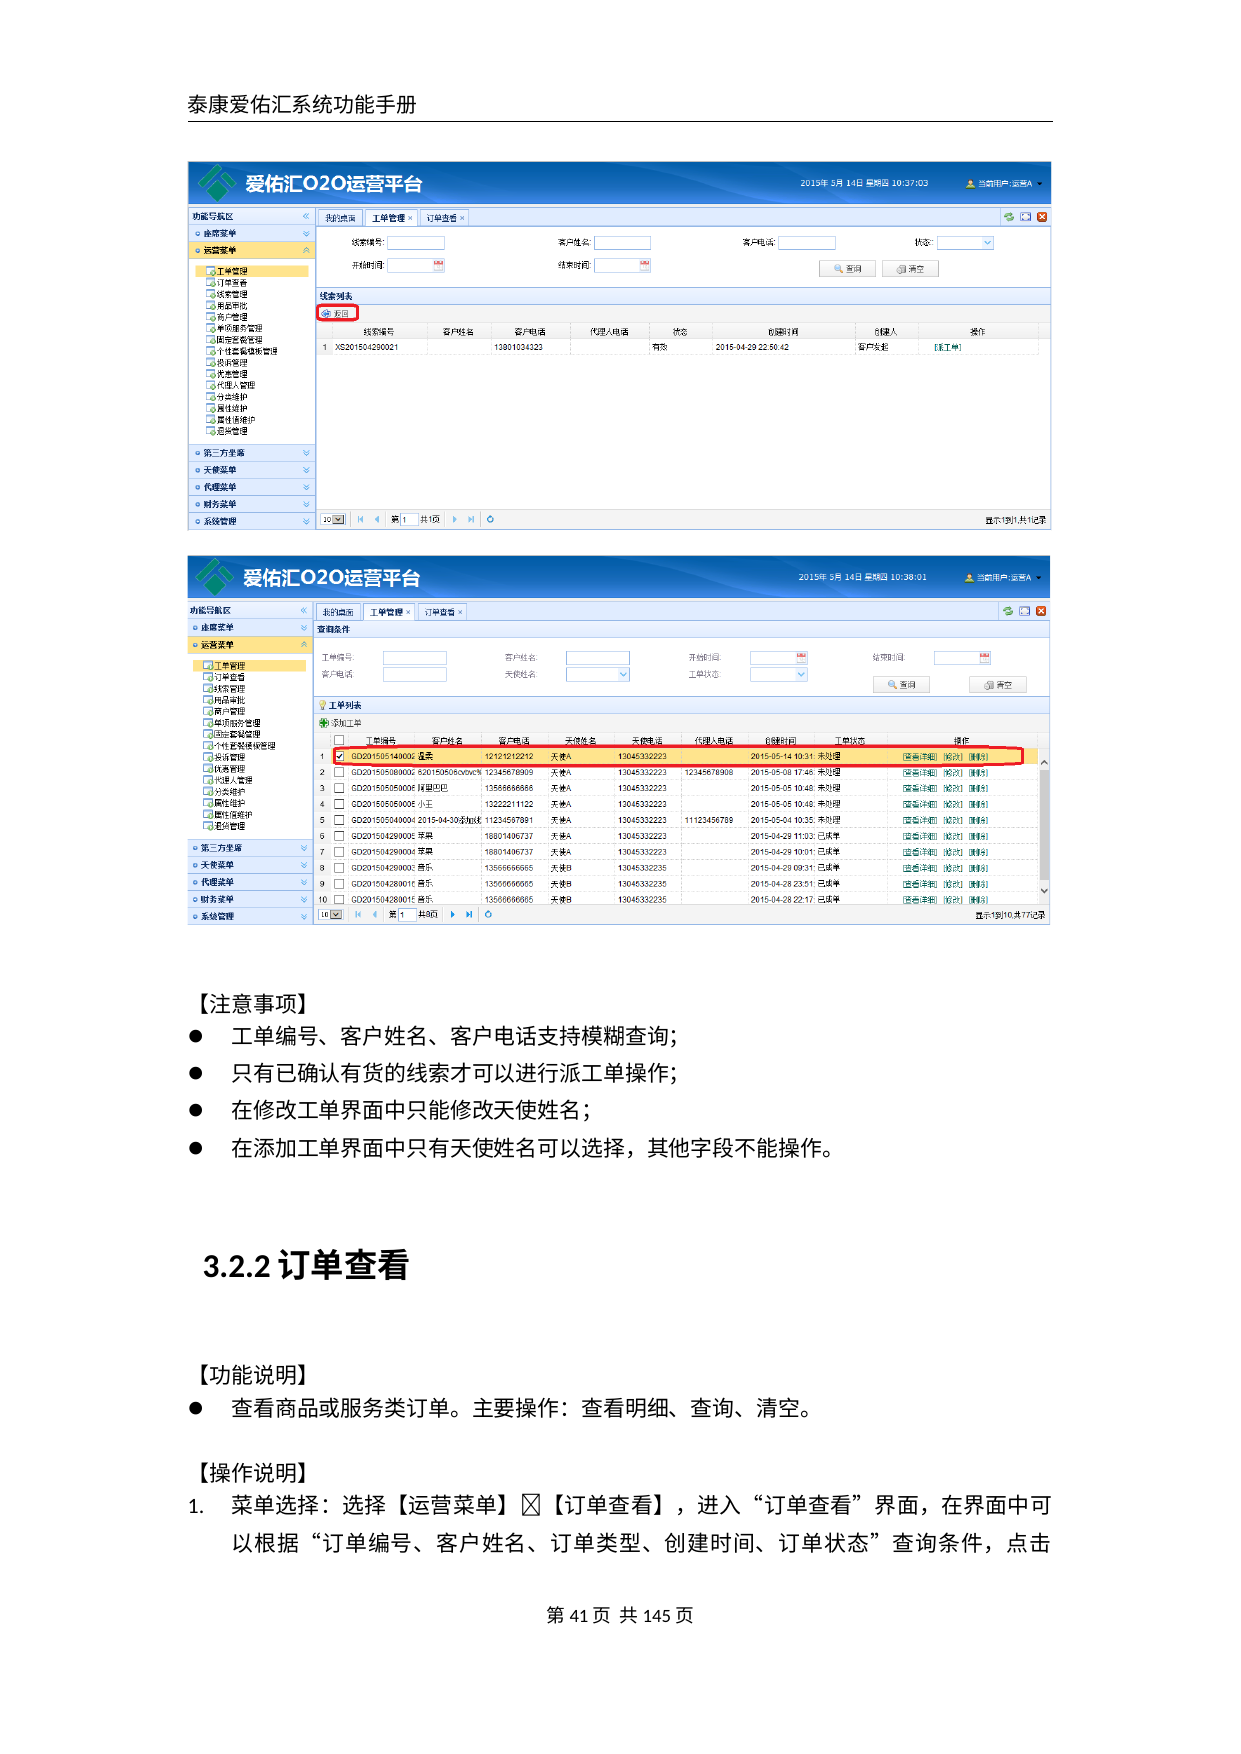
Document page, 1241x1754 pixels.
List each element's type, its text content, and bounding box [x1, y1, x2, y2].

subtitle 订单查看 [202, 1231, 1053, 1296]
list 查看商品或服务类订单。主要操作：查看明细、查询、清空。 [187, 1391, 1053, 1423]
text 【注意事项】 [187, 986, 1053, 1019]
picture [187, 160, 1052, 531]
text 【操作说明】 [187, 1456, 1053, 1488]
list 工单编号、客户姓名、客户电话支持模糊查询； [187, 1019, 1053, 1051]
text 【功能说明】 [187, 1358, 1053, 1391]
list 只有已确认有货的线索才可以进行派工单操作； [187, 1056, 1053, 1088]
picture [187, 554, 1050, 925]
list 在修改工单界面中只能修改天使姓名； [187, 1093, 1053, 1126]
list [187, 1488, 1053, 1558]
list 在添加工单界面中只有天使姓名可以选择，其他字段不能操作。 [187, 1130, 1053, 1163]
